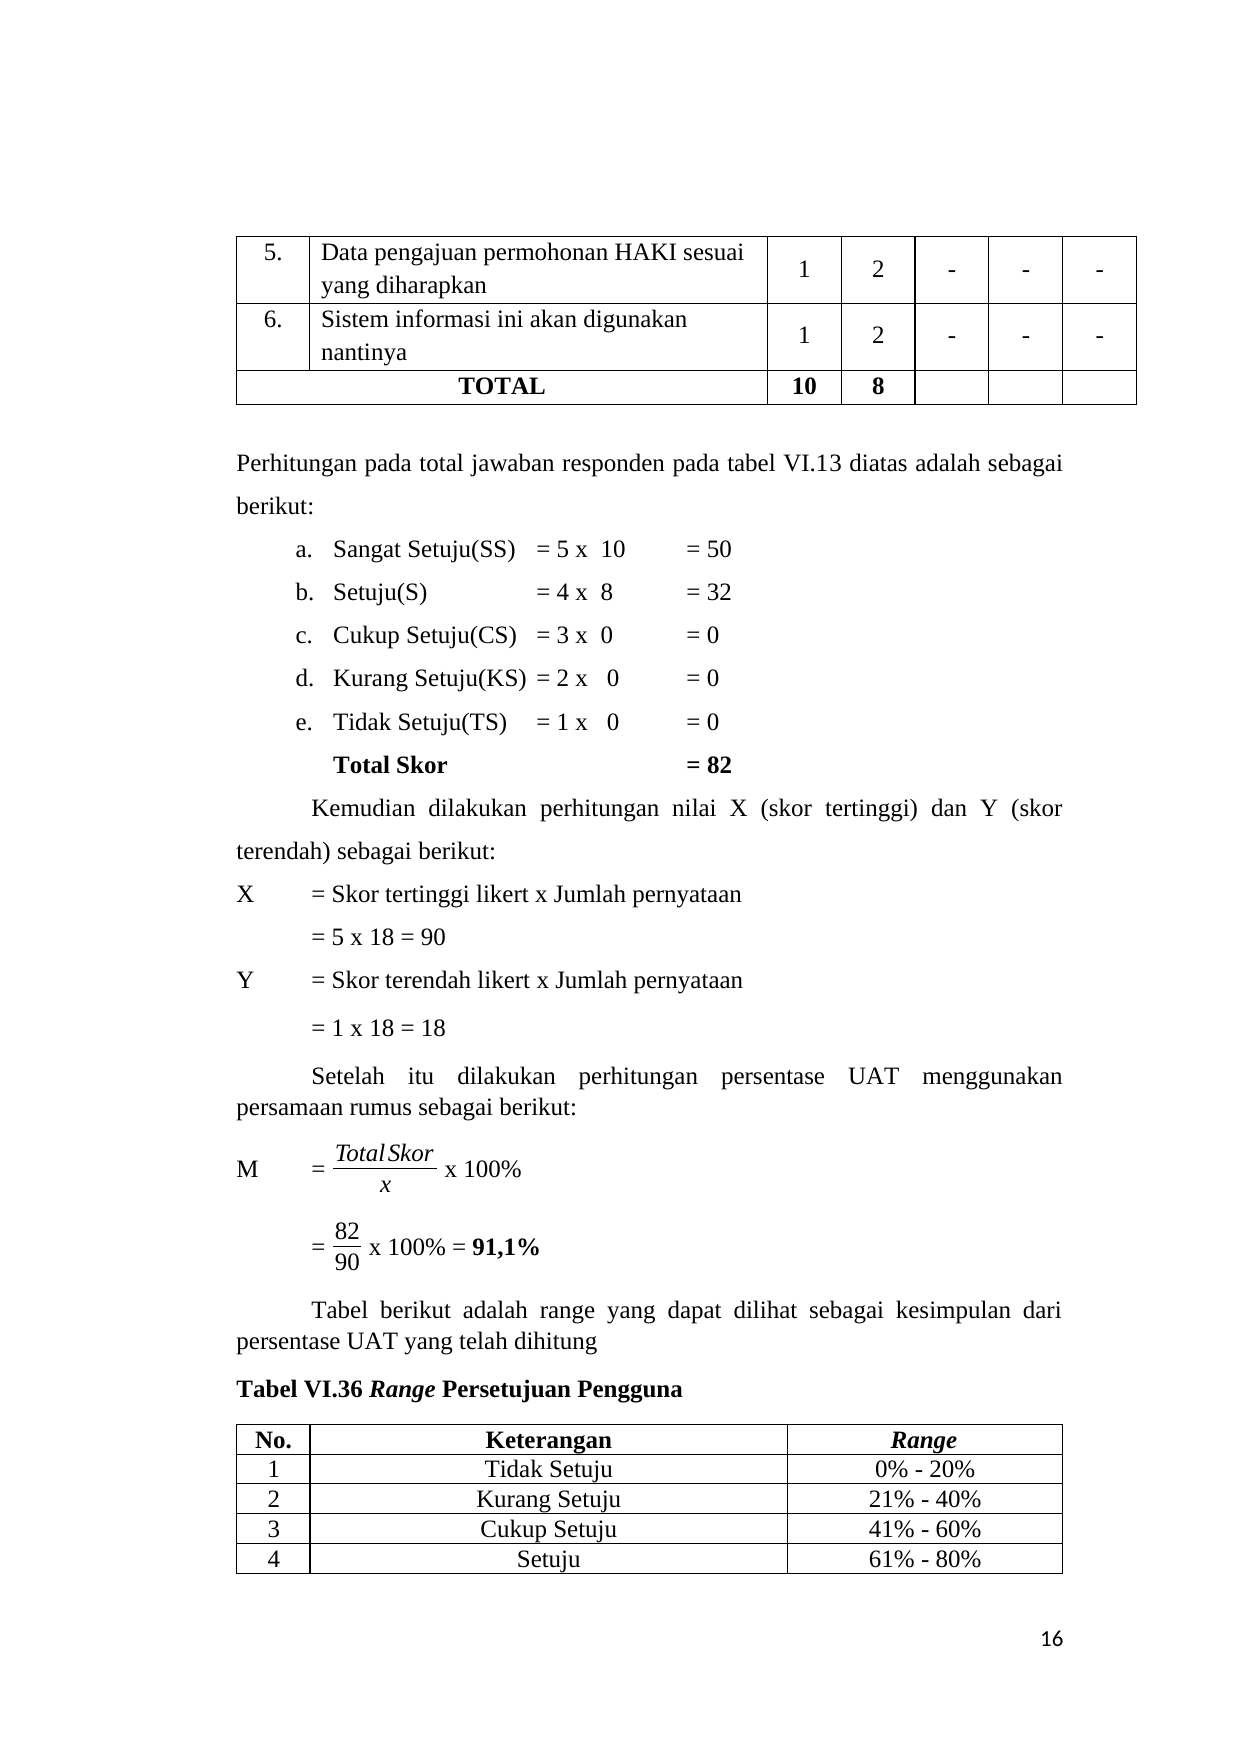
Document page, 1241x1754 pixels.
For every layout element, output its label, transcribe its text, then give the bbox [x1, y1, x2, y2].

table_cell 61% - 80% [788, 1544, 1062, 1573]
text Y = Skor terendah likert x Jumlah pernyataan [236, 965, 1063, 994]
table_cell 4 [237, 1544, 309, 1573]
table_cell TOTAL [237, 371, 767, 404]
table_cell Cukup Setuju [311, 1514, 787, 1543]
text Setelah itu dilakukan perhitungan persentase UAT menggunakan persamaan rumus sebagai berikut: [236, 1061, 1063, 1121]
table_cell Tidak Setuju [311, 1455, 787, 1483]
table_cell Setuju [311, 1544, 787, 1573]
list Tidak Setuju(TS) = 1 x 0 = 0 [295, 707, 1063, 735]
table_header No. [237, 1425, 309, 1453]
table_cell [916, 371, 988, 404]
text = 5 x 18 = 90 [236, 922, 1063, 951]
list Cukup Setuju(CS) = 3 x 0 = 0 [295, 620, 1063, 649]
table_cell 8 [842, 371, 914, 404]
text Total Skor = 82 [258, 750, 1063, 778]
table_cell 2 [842, 237, 914, 303]
table_cell 5. [237, 237, 309, 303]
table_cell 2 [237, 1484, 309, 1513]
table_cell - [989, 304, 1062, 369]
text Kemudian dilakukan perhitungan nilai X (skor tertinggi) dan Y (skor terendah) sebagai berikut: [236, 793, 1063, 865]
list Sangat Setuju(SS) = 5 x 10 = 50 [295, 534, 1063, 563]
text M = x 100% [236, 1139, 1063, 1198]
table_cell 6. [237, 304, 309, 369]
table_cell 0% - 20% [788, 1455, 1062, 1483]
text Perhitungan pada total jawaban responden pada tabel VI.13 diatas adalah sebagai berikut: [236, 448, 1063, 520]
table_cell 10 [768, 371, 841, 404]
table_cell 3 [237, 1514, 309, 1543]
table_cell - [916, 237, 988, 303]
table_cell Data pengajuan permohonan HAKI sesuai yang diharapkan [310, 237, 767, 303]
table_cell - [1063, 237, 1136, 303]
table_cell [1063, 371, 1136, 404]
text = x 100% = 91,1% [236, 1217, 1063, 1276]
table_cell 1 [768, 237, 841, 303]
table_header Keterangan [311, 1425, 787, 1453]
list Kurang Setuju(KS) = 2 x 0 = 0 [295, 663, 1063, 692]
table_header Range [788, 1425, 1062, 1453]
table_cell Sistem informasi ini akan digunakan nantinya [310, 304, 767, 369]
list Setuju(S) = 4 x 8 = 32 [295, 577, 1063, 606]
table_cell Kurang Setuju [311, 1484, 787, 1513]
table_cell 1 [237, 1455, 309, 1483]
table_cell [989, 371, 1062, 404]
text Tabel berikut adalah range yang dapat dilihat sebagai kesimpulan dari persentase UAT yang telah dihitung [236, 1295, 1063, 1355]
table_cell 1 [768, 304, 841, 369]
table_cell - [989, 237, 1062, 303]
table_cell 21% - 40% [788, 1484, 1062, 1513]
table_cell 2 [842, 304, 914, 369]
text X = Skor tertinggi likert x Jumlah pernyataan [236, 879, 1063, 908]
table_cell 41% - 60% [788, 1514, 1062, 1543]
table_cell - [916, 304, 988, 369]
table_cell - [1063, 304, 1136, 369]
text = 1 x 18 = 18 [236, 1013, 1063, 1042]
